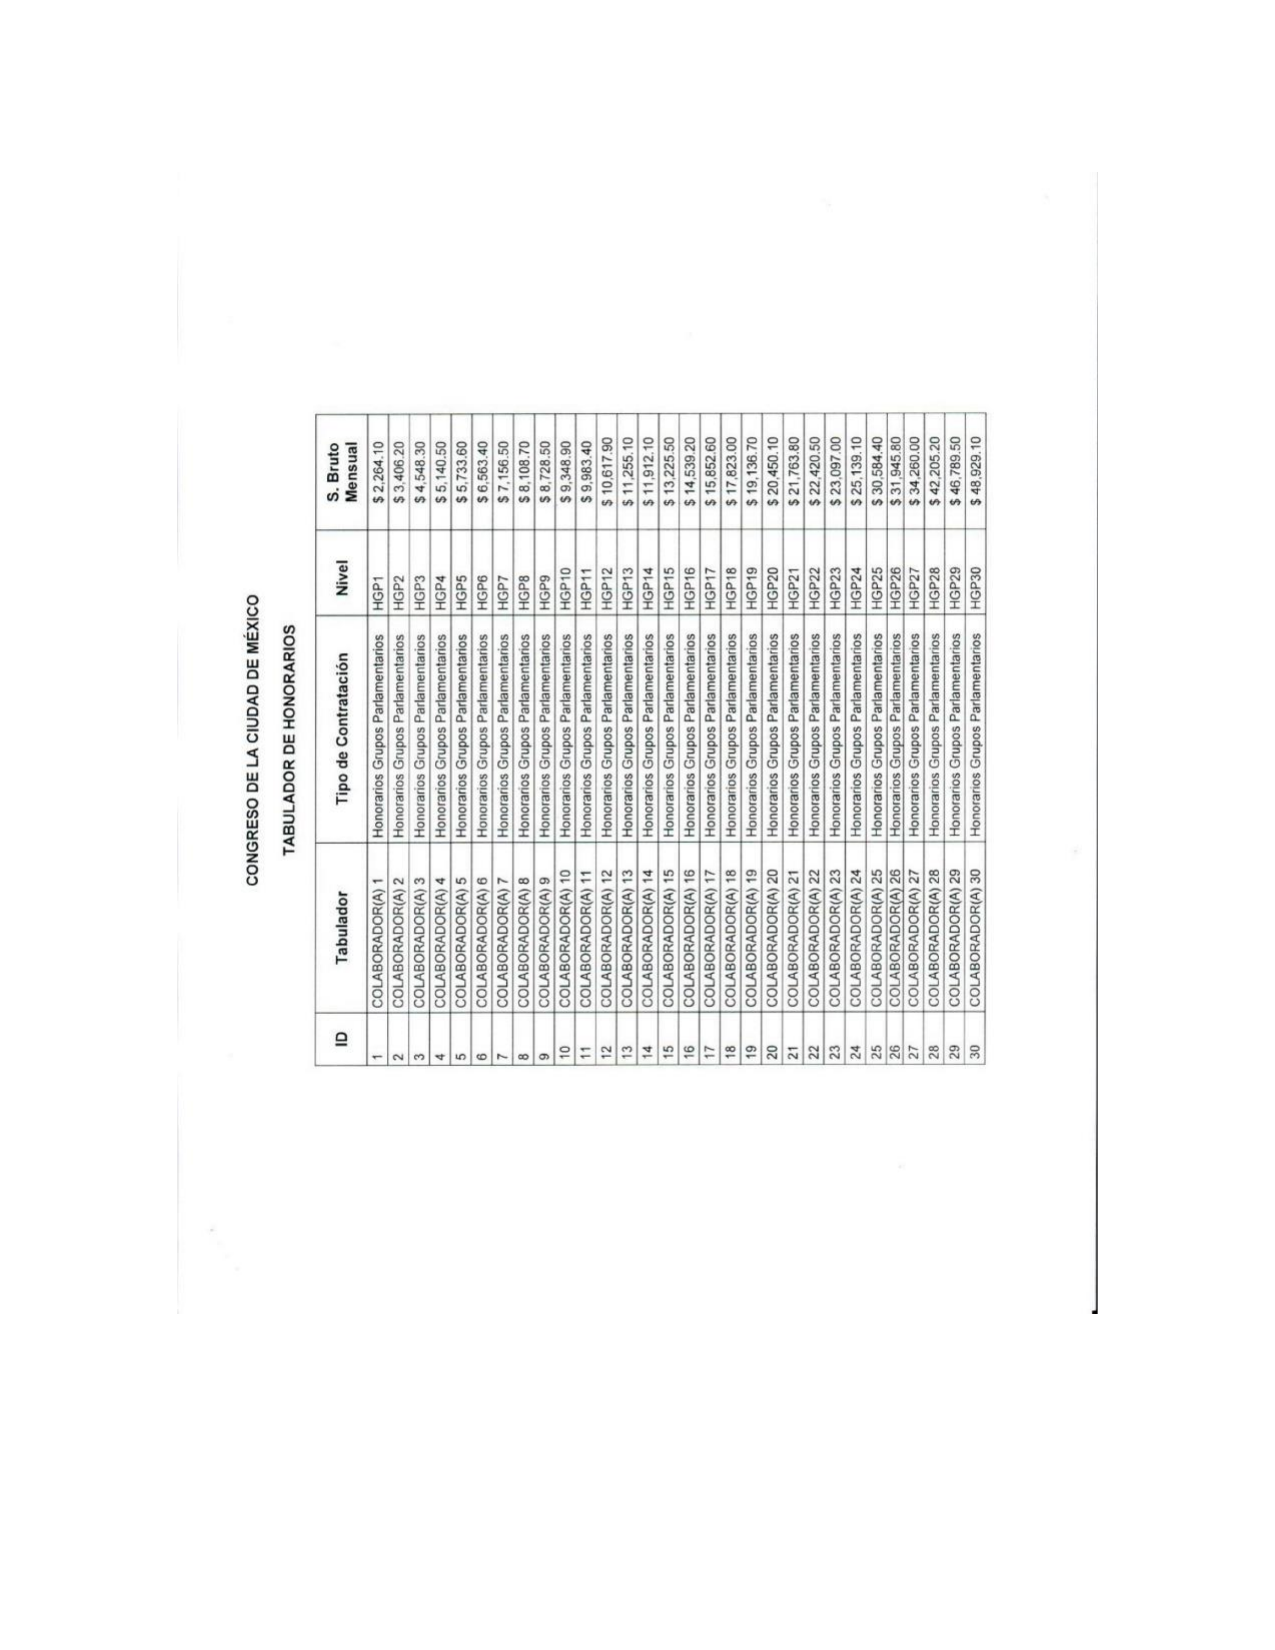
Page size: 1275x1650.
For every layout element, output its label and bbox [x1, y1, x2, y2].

picture [177, 172, 1098, 1314]
